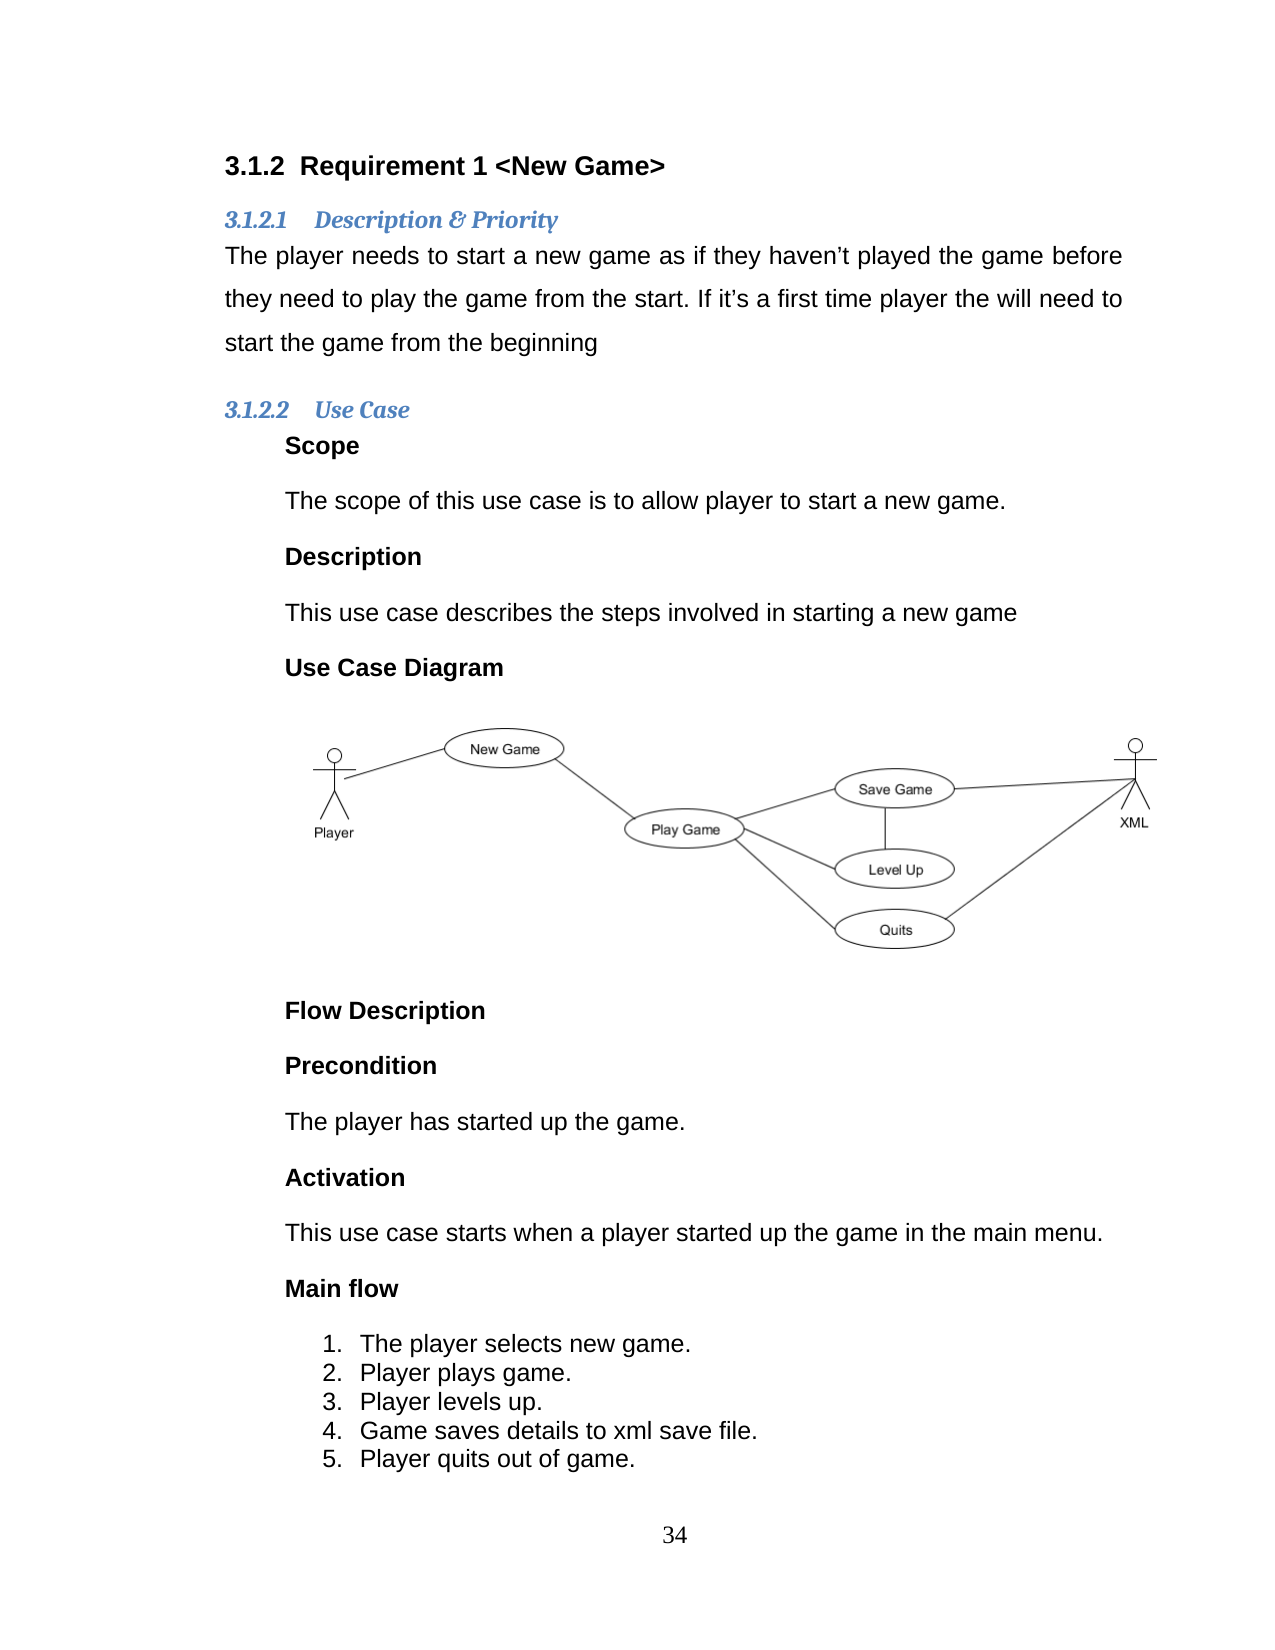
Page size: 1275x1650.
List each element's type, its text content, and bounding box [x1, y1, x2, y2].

list Player quits out of game. [322, 1444, 1125, 1473]
list Player plays game. [322, 1358, 1125, 1387]
text This use case starts when a player started up the game in the main menu. [284, 1218, 1125, 1247]
text Scope [284, 431, 1125, 459]
list The player selects new game. [322, 1329, 1125, 1358]
text The player has started up the game. [284, 1107, 1125, 1136]
subtitle Use Case [224, 396, 1125, 424]
text The player needs to start a new game as if they haven’t played the game before they need to play the game from the start. If it’s a first time player the will need to start the game from the beginning [224, 241, 1125, 356]
text Main flow [284, 1274, 1125, 1302]
text Activation [284, 1162, 1125, 1191]
text This use case describes the steps involved in starting a new game [284, 597, 1125, 626]
list Game saves details to xml save file. [322, 1416, 1125, 1444]
text Description [284, 542, 1125, 571]
list Player levels up. [322, 1387, 1125, 1416]
picture [284, 708, 1185, 969]
text Precondition [284, 1051, 1125, 1080]
text Use Case Diagram [284, 653, 1125, 682]
text The scope of this use case is to allow player to start a new game. [284, 486, 1125, 515]
text Flow Description [284, 996, 1125, 1024]
subtitle Description & Priority [224, 206, 1125, 235]
subtitle Requirement 1 <New Game> [224, 150, 1125, 181]
